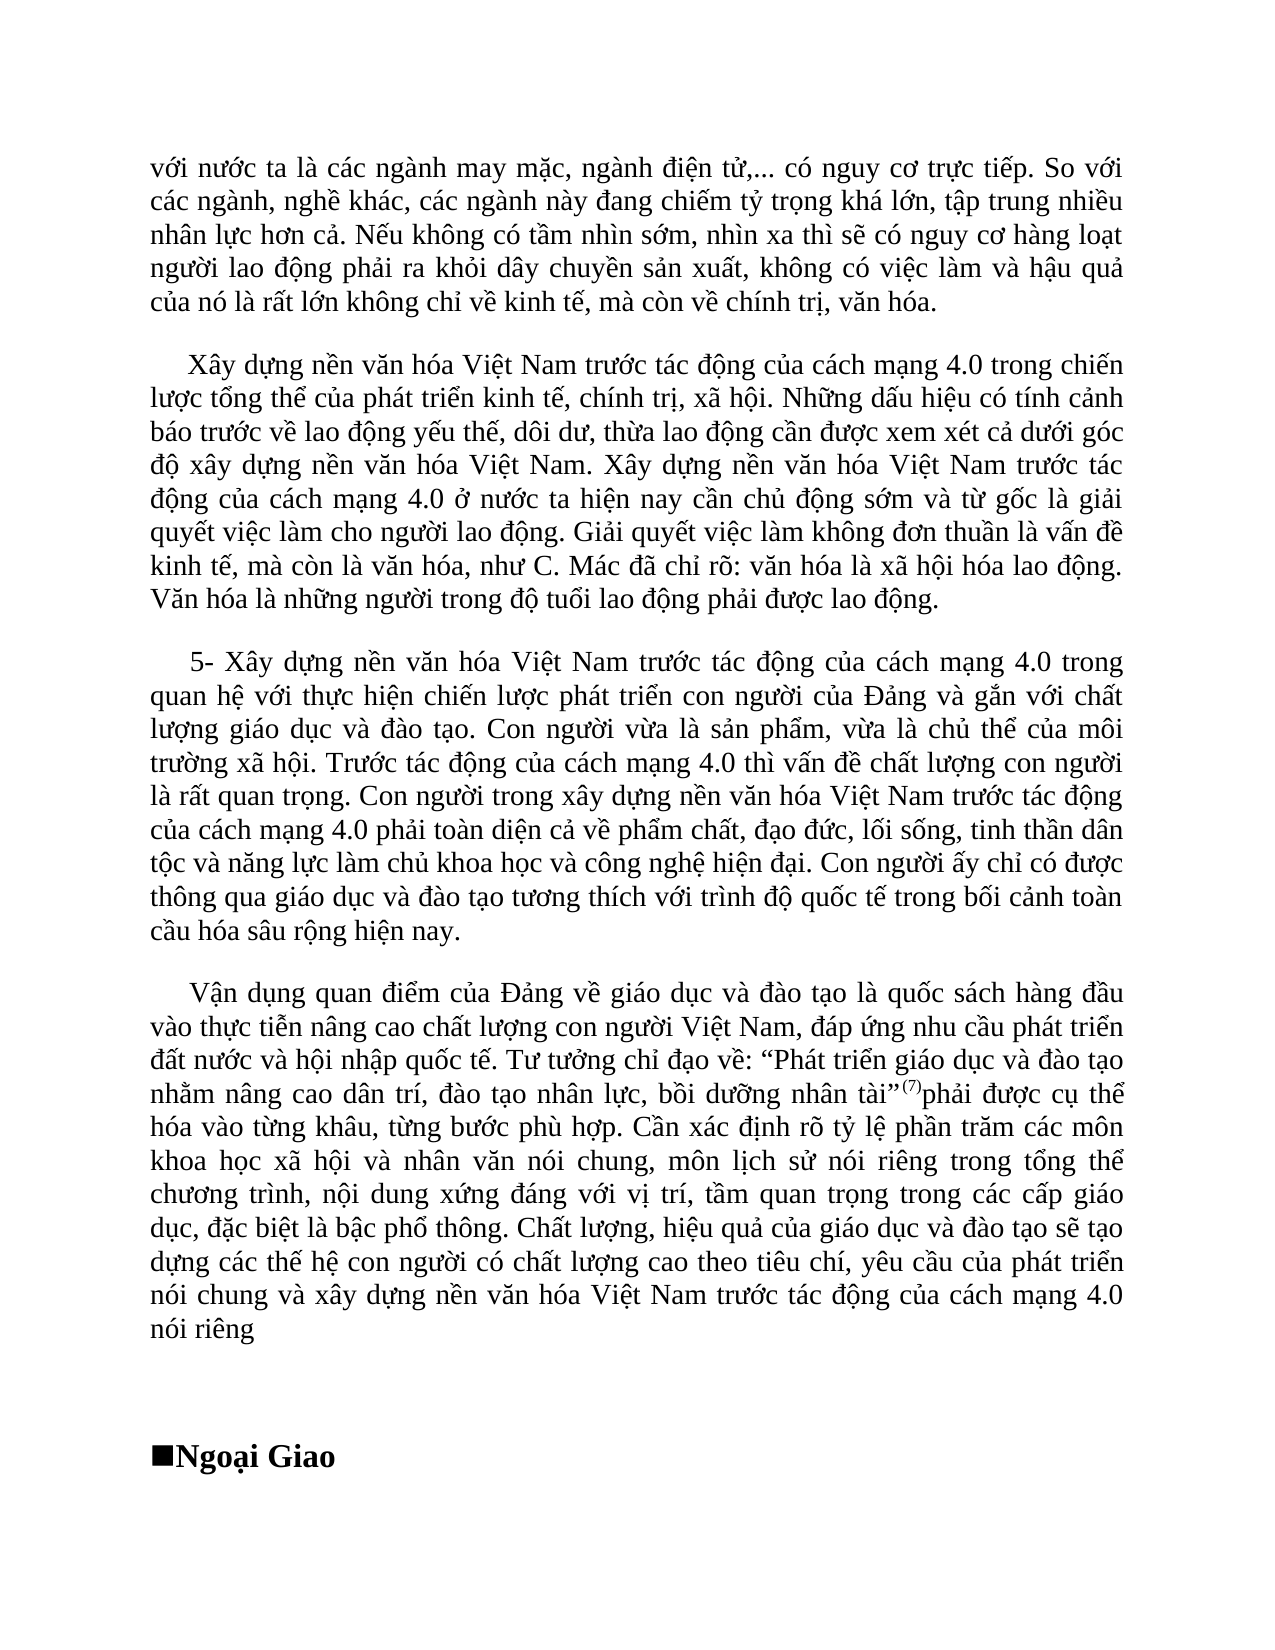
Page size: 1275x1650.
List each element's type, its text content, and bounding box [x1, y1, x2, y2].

text Ngoại Giao [150, 1436, 1125, 1474]
text Vận dụng quan điểm của Đảng về giáo dục và đào tạo là quốc sách hàng đầu vào thực tiễn nâng cao chất lượng con người Việt Nam, đáp ứng nhu cầu phát triển đất nước và hội nhập quốc tế. Tư tưởng chỉ đạo về: “Phát triển giáo dục và đào tạo nhằm nâng cao dân trí, đào tạo nhân lực, bồi dưỡng nhân tài”(7)phải được cụ thể hóa vào từng khâu, từng bước phù hợp. Cần xác định rõ tỷ lệ phần trăm các môn khoa học xã hội và nhân văn nói chung, môn lịch sử nói riêng trong tổng thể chương trình, nội dung xứng đáng với vị trí, tầm quan trọng trong các cấp giáo dục, đặc biệt là bậc phổ thông. Chất lượng, hiệu quả của giáo dục và đào tạo sẽ tạo dựng các thế hệ con người có chất lượng cao theo tiêu chí, yêu cầu của phát triển nói chung và xây dựng nền văn hóa Việt Nam trước tác động của cách mạng 4.0 nói riêng [150, 975, 1125, 1344]
text 5- Xây dựng nền văn hóa Việt Nam trước tác động của cách mạng 4.0 trong quan hệ với thực hiện chiến lược phát triển con người của Đảng và gắn với chất lượng giáo dục và đào tạo. Con người vừa là sản phẩm, vừa là chủ thể của môi trường xã hội. Trước tác động của cách mạng 4.0 thì vấn đề chất lượng con người là rất quan trọng. Con người trong xây dựng nền văn hóa Việt Nam trước tác động của cách mạng 4.0 phải toàn diện cả về phẩm chất, đạo đức, lối sống, tinh thần dân tộc và năng lực làm chủ khoa học và công nghệ hiện đại. Con người ấy chỉ có được thông qua giáo dục và đào tạo tương thích với trình độ quốc tế trong bối cảnh toàn cầu hóa sâu rộng hiện nay. [150, 644, 1125, 946]
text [150, 150, 1125, 318]
text Xây dựng nền văn hóa Việt Nam trước tác động của cách mạng 4.0 trong chiến lược tổng thể của phát triển kinh tế, chính trị, xã hội. Những dấu hiệu có tính cảnh báo trước về lao động yếu thế, dôi dư, thừa lao động cần được xem xét cả dưới góc độ xây dựng nền văn hóa Việt Nam. Xây dựng nền văn hóa Việt Nam trước tác động của cách mạng 4.0 ở nước ta hiện nay cần chủ động sớm và từ gốc là giải quyết việc làm cho người lao động. Giải quyết việc làm không đơn thuần là vấn đề kinh tế, mà còn là văn hóa, như C. Mác đã chỉ rõ: văn hóa là xã hội hóa lao động. Văn hóa là những người trong độ tuổi lao động phải được lao động. [150, 347, 1125, 615]
